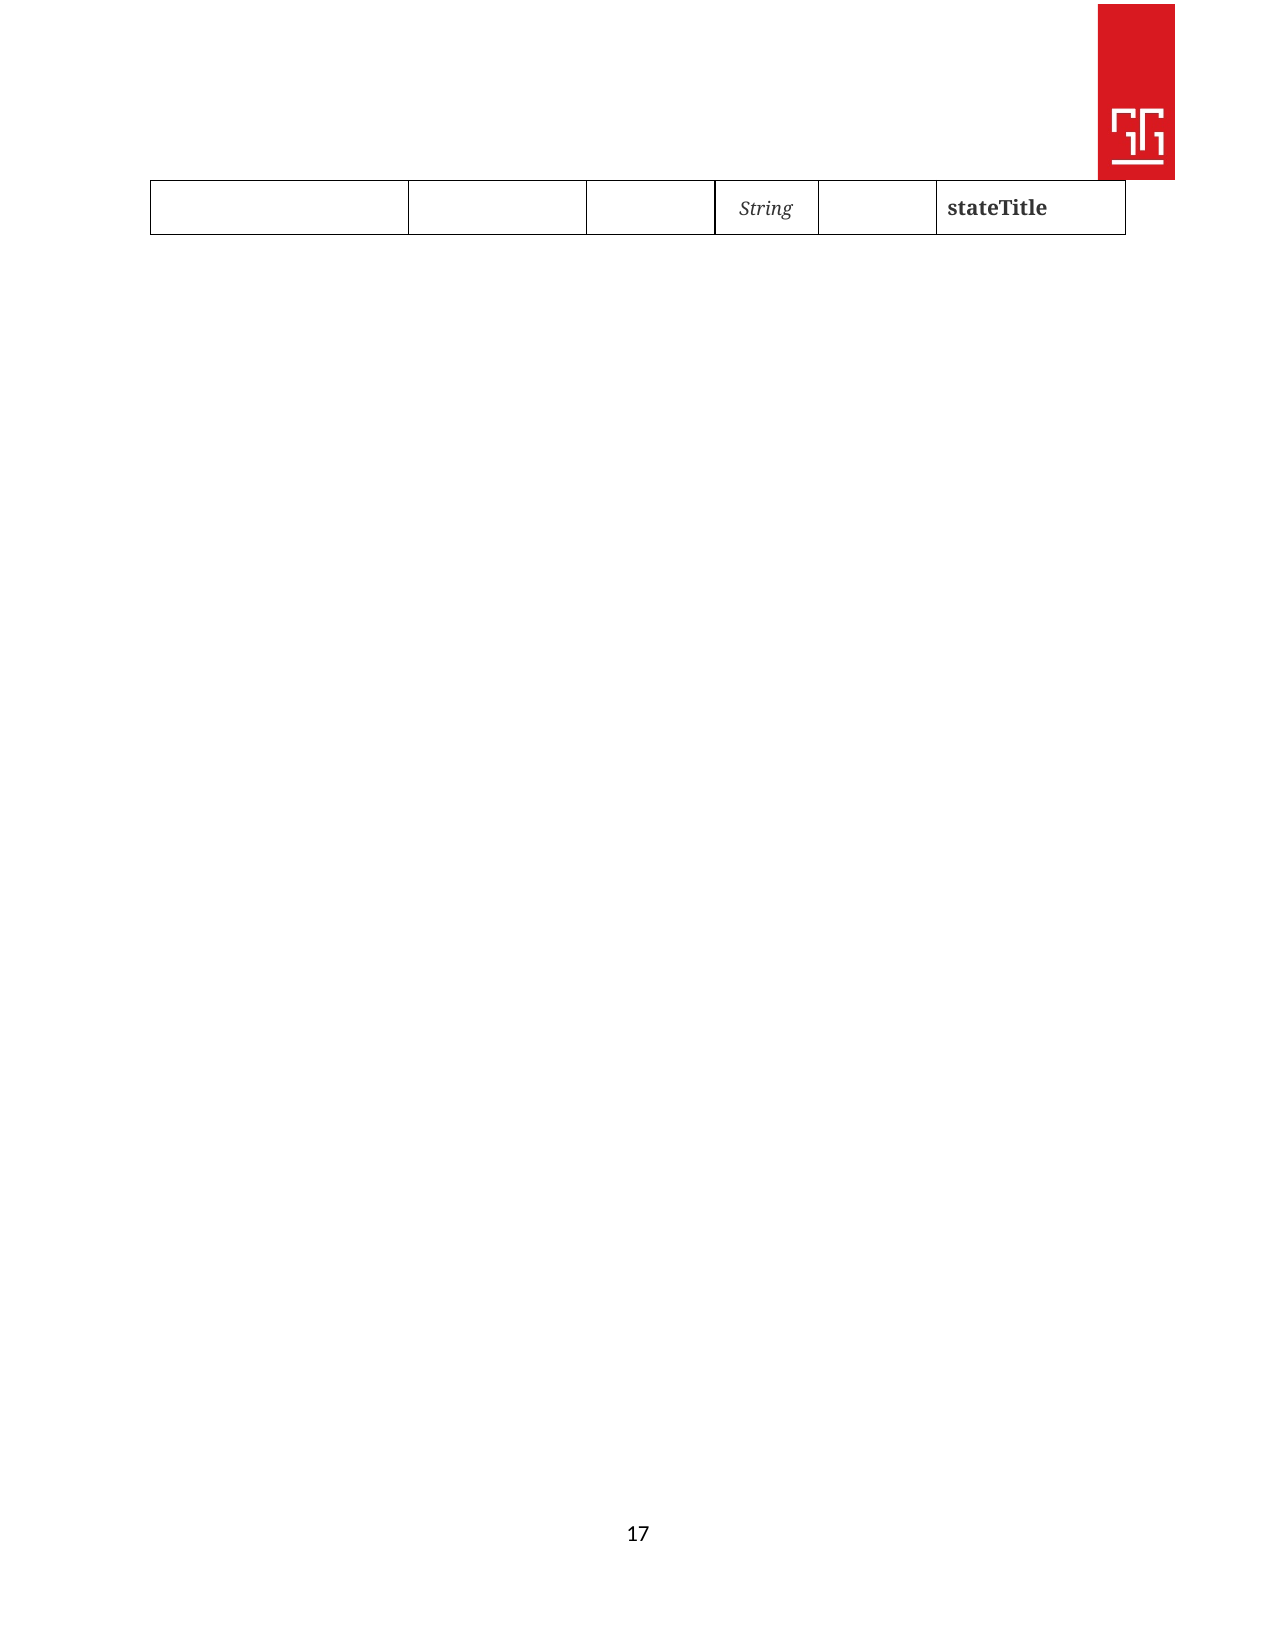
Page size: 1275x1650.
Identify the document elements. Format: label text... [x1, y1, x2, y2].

table_cell [409, 181, 586, 234]
table_cell [151, 181, 408, 234]
table_cell String [716, 181, 818, 234]
table_cell [587, 181, 714, 234]
table_cell stateTitle [937, 181, 1125, 234]
table_cell [819, 181, 936, 234]
picture [1096, 4, 1175, 177]
